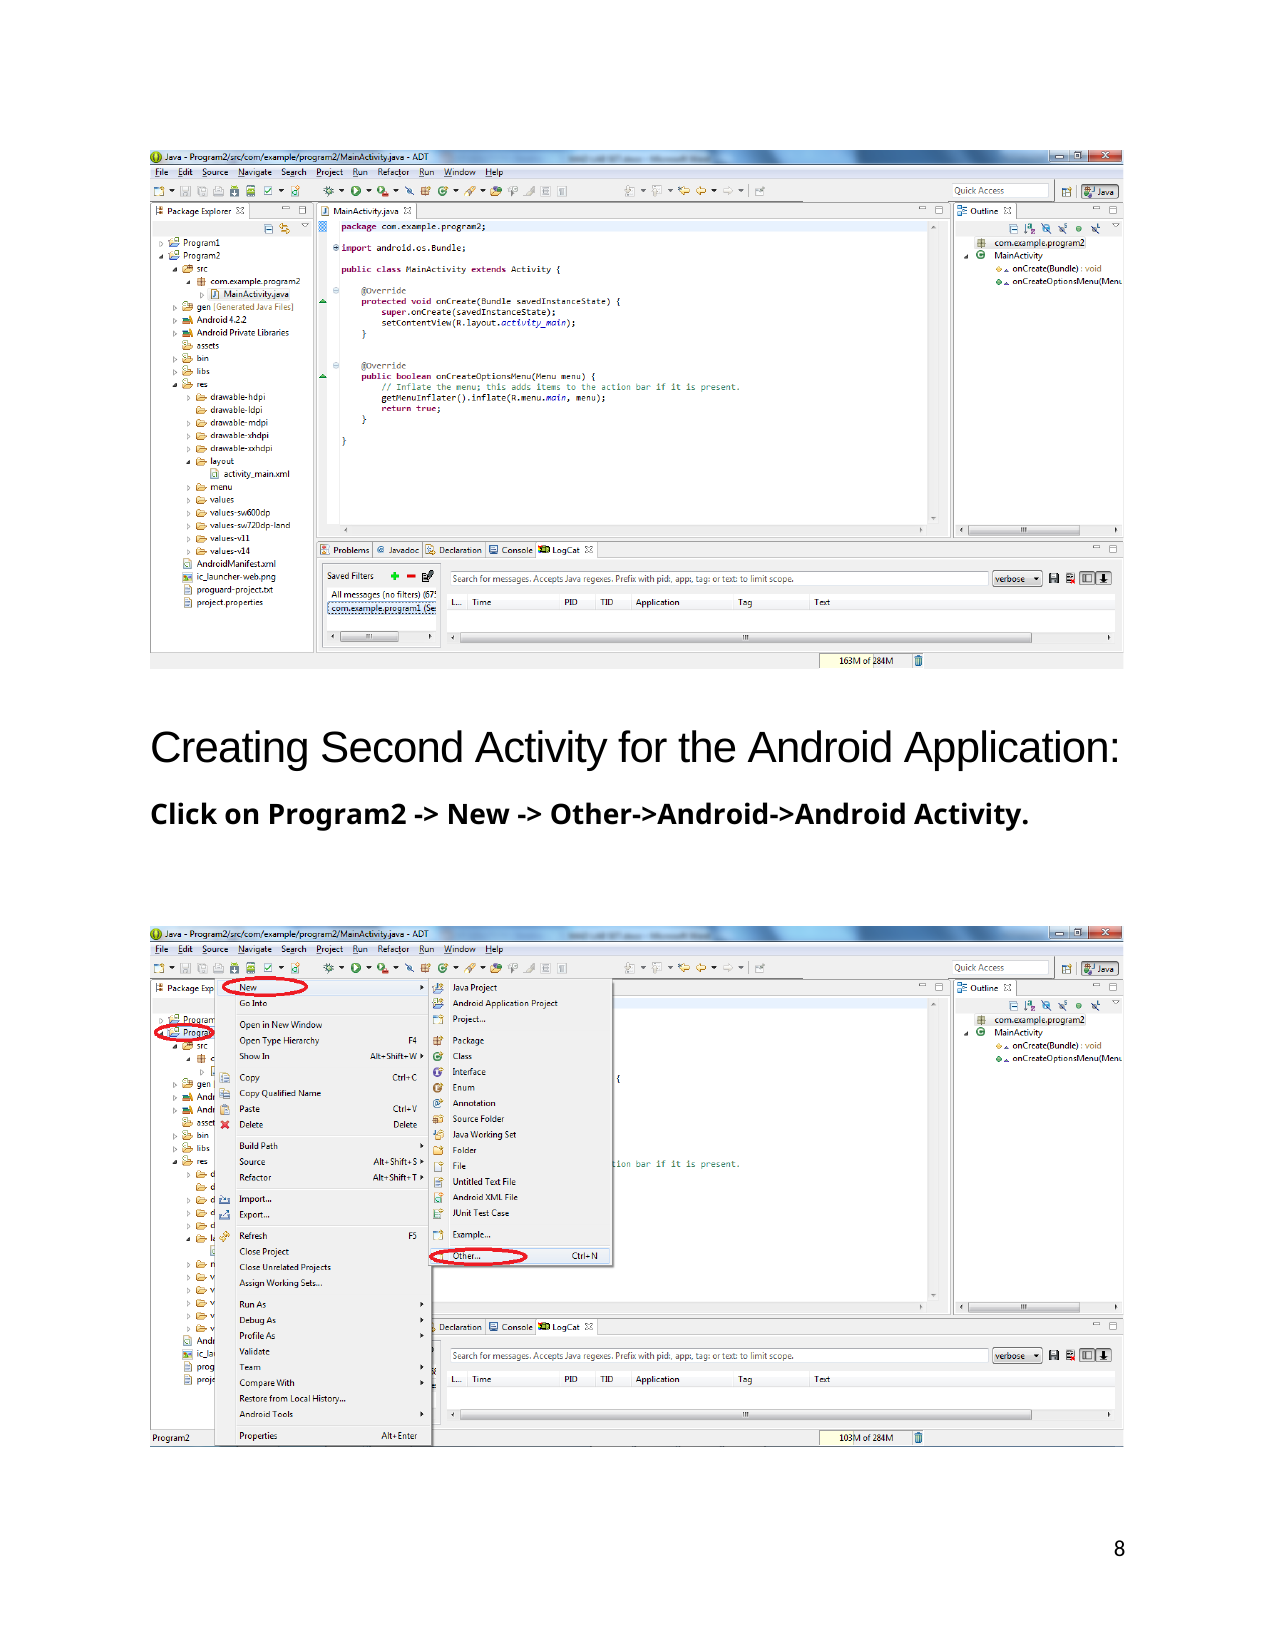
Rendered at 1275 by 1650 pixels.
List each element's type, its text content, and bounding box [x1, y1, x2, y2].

subtitle Creating Second Activity for the Android Application: [150, 722, 1125, 772]
picture [150, 150, 1124, 669]
subtitle Click on Program2 -> New -> Other->Android->Android Activity. [150, 794, 1125, 832]
picture [150, 926, 1124, 1447]
